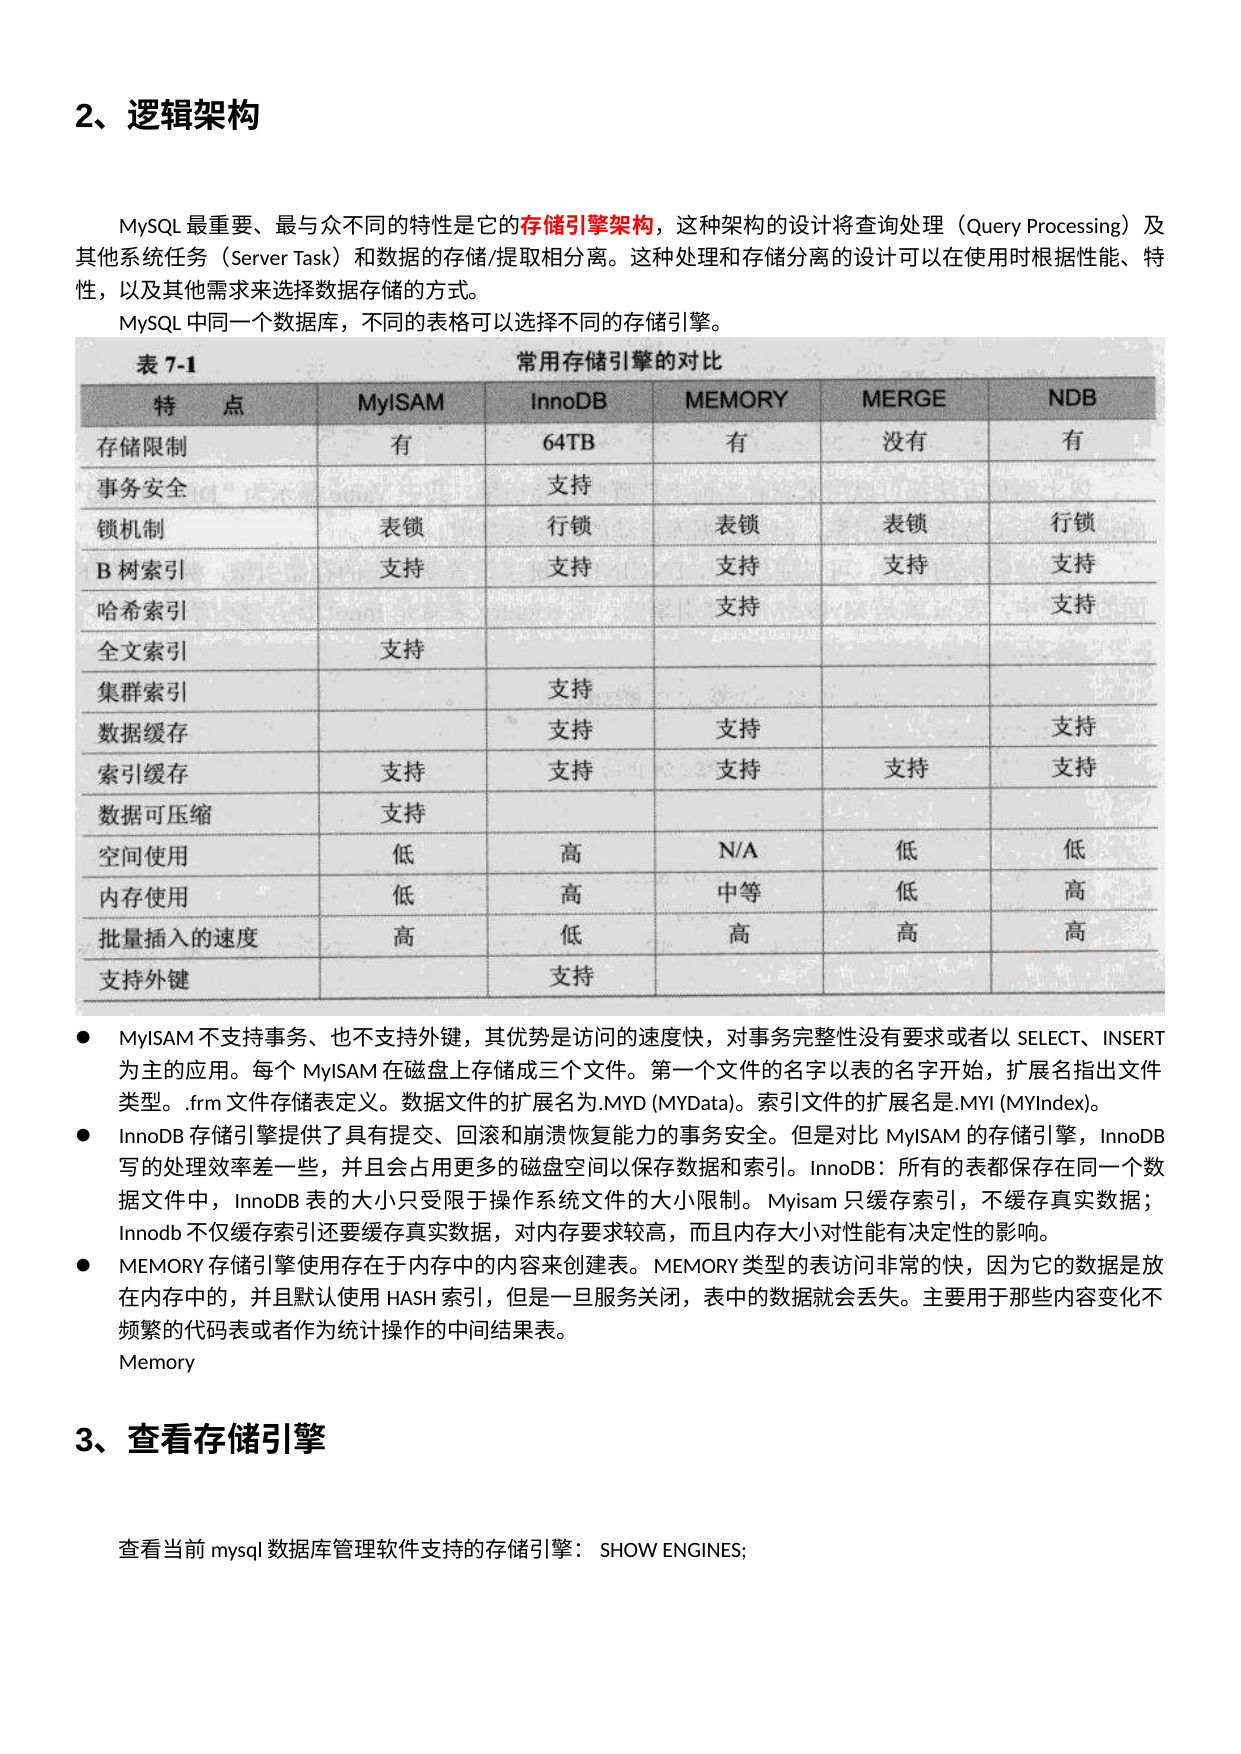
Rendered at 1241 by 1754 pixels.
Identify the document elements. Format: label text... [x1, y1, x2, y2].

text 查看当前mysql数据库管理软件支持的存储引擎： SHOW ENGINES; [75, 1531, 1165, 1564]
picture [75, 337, 1166, 1016]
text MySQL最重要、最与众不同的特性是它的存储引擎架构，这种架构的设计将查询处理（Query Processing）及其他系统任务（Server Task）和数据的存储/提取相分离。这种处理和存储分离的设计可以在使用时根据性能、特性，以及其他需求来选择数据存储的方式。 [75, 207, 1165, 305]
list MyISAM不支持事务、也不支持外键，其优势是访问的速度快，对事务完整性没有要求或者以SELECT、INSERT为主的应用。每个MyISAM在磁盘上存储成三个文件。第一个文件的名字以表的名字开始，扩展名指出文件类型。.frm文件存储表定义。数据文件的扩展名为.MYD (MYData)。索引文件的扩展名是.MYI (MYIndex)。 [75, 1020, 1165, 1117]
subtitle 3、查看存储引擎 [75, 1404, 1165, 1469]
list InnoDB存储引擎提供了具有提交、回滚和崩溃恢复能力的事务安全。但是对比MyISAM的存储引擎，InnoDB写的处理效率差一些，并且会占用更多的磁盘空间以保存数据和索引。InnoDB：所有的表都保存在同一个数据文件中，InnoDB表的大小只受限于操作系统文件的大小限制。Myisam只缓存索引，不缓存真实数据；Innodb不仅缓存索引还要缓存真实数据，对内存要求较高，而且内存大小对性能有决定性的影响。 [75, 1117, 1165, 1247]
text Memory [119, 1345, 1165, 1377]
text MySQL中同一个数据库，不同的表格可以选择不同的存储引擎。 [75, 305, 1165, 337]
list MEMORY存储引擎使用存在于内存中的内容来创建表。MEMORY类型的表访问非常的快，因为它的数据是放在内存中的，并且默认使用HASH索引，但是一旦服务关闭，表中的数据就会丢失。主要用于那些内容变化不频繁的代码表或者作为统计操作的中间结果表。 [75, 1247, 1165, 1345]
subtitle 2、逻辑架构 [75, 81, 1165, 146]
